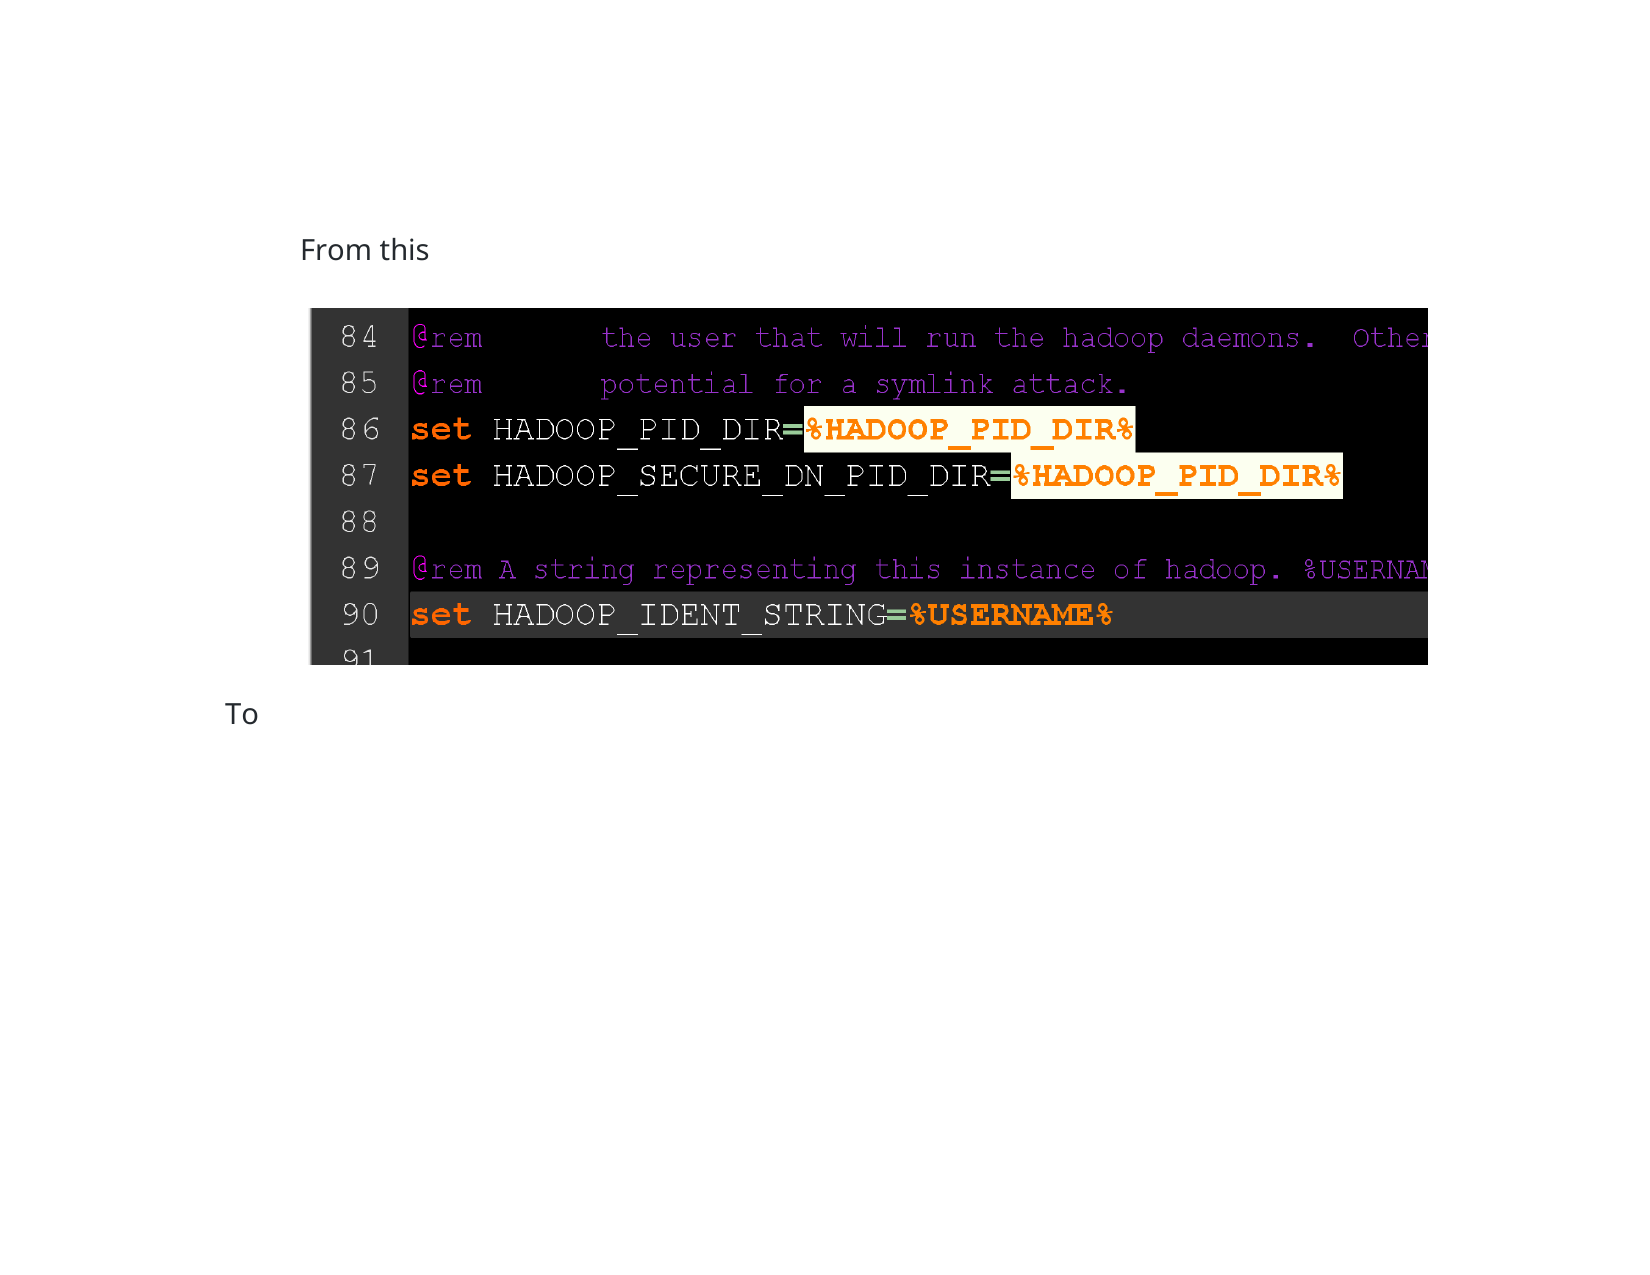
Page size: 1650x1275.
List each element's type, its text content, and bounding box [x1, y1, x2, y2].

list From this [300, 229, 1500, 269]
picture [307, 308, 1428, 665]
text To [225, 693, 1500, 733]
